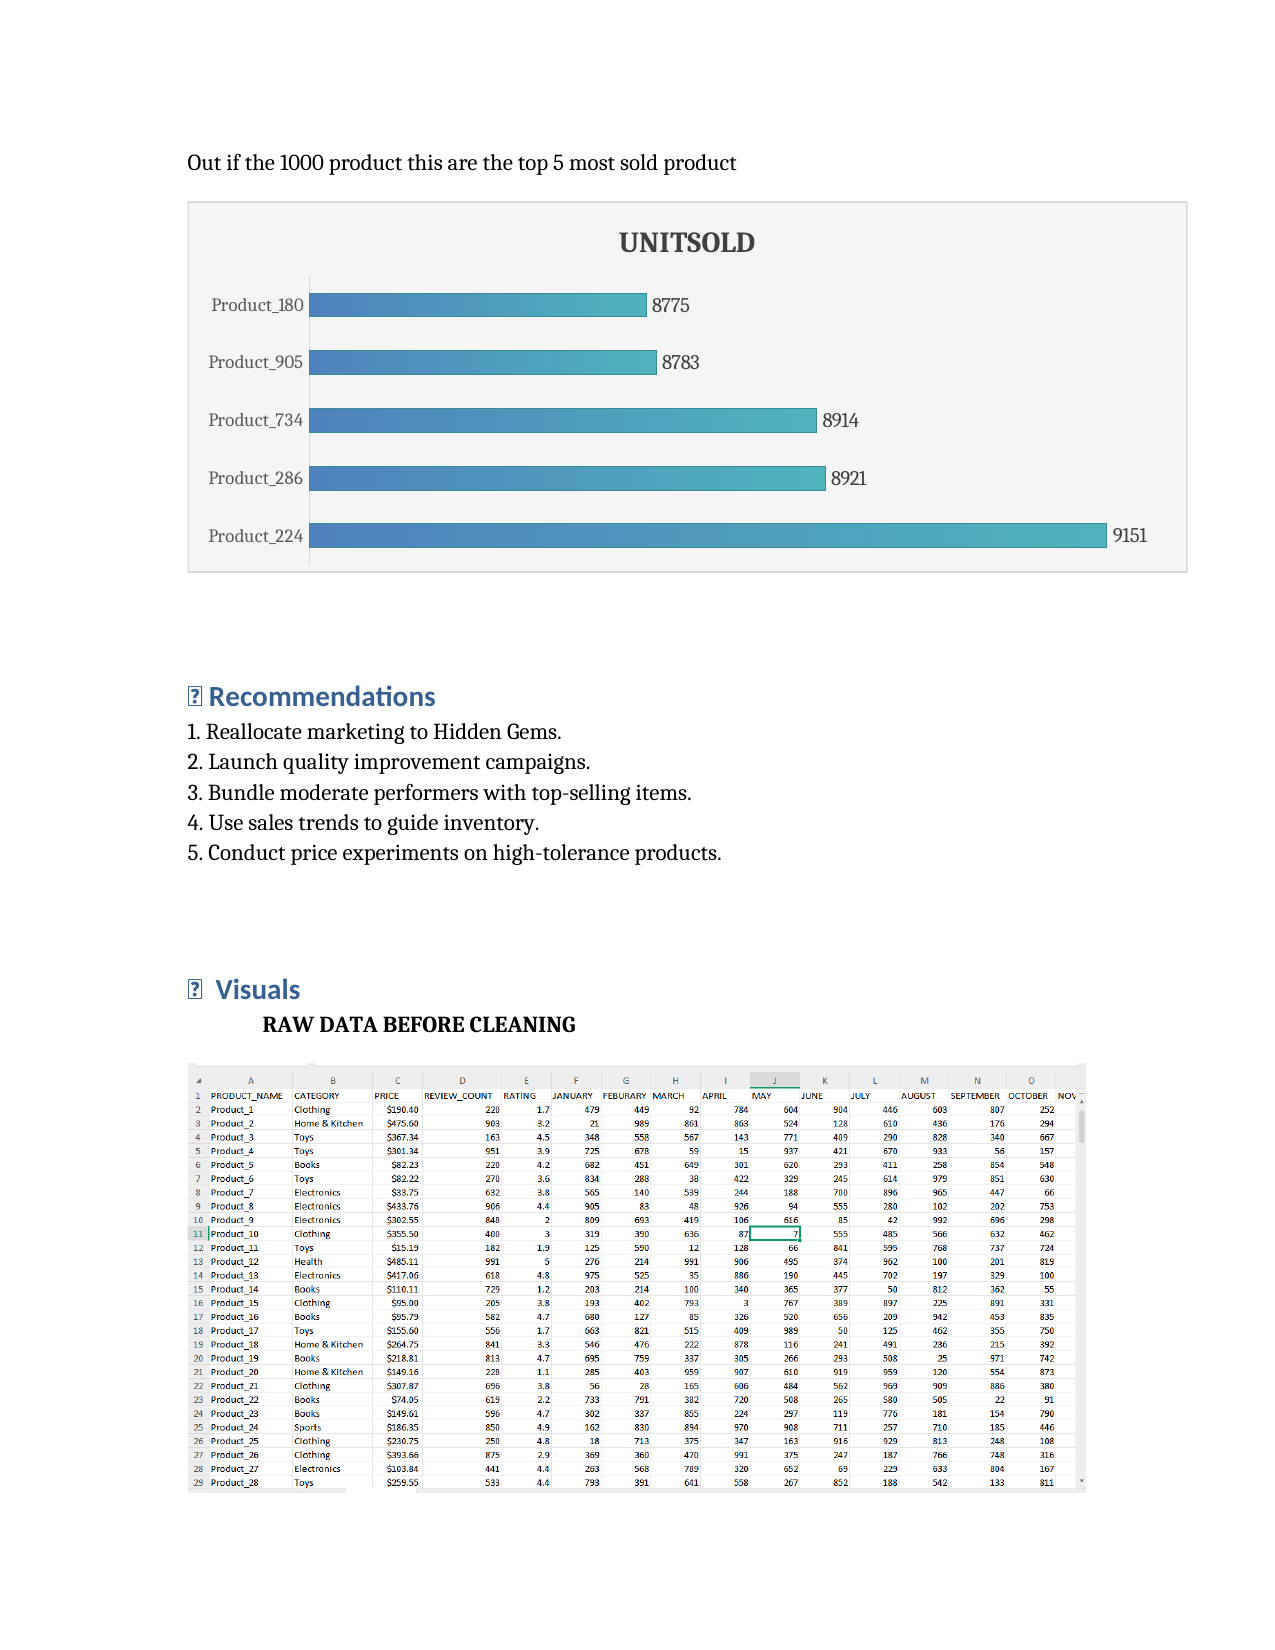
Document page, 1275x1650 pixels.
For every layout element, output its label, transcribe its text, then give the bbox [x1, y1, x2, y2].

text RAW DATA BEFORE CLEANING [187, 1012, 1087, 1038]
subtitle 📎 Visuals [187, 971, 1087, 1007]
list Reallocate marketing to Hidden Gems. 2. Launch quality improvement campaigns. 3. Bundle moderate performers with top-selling items. 4. Use sales trends to guide inventory. 5. Conduct price experiments on high-tolerance products. [187, 719, 1087, 866]
text Out if the 1000 product this are the top 5 most sold product [187, 150, 1087, 176]
picture [187, 1063, 1087, 1493]
subtitle ✅ Recommendations [187, 678, 1087, 714]
